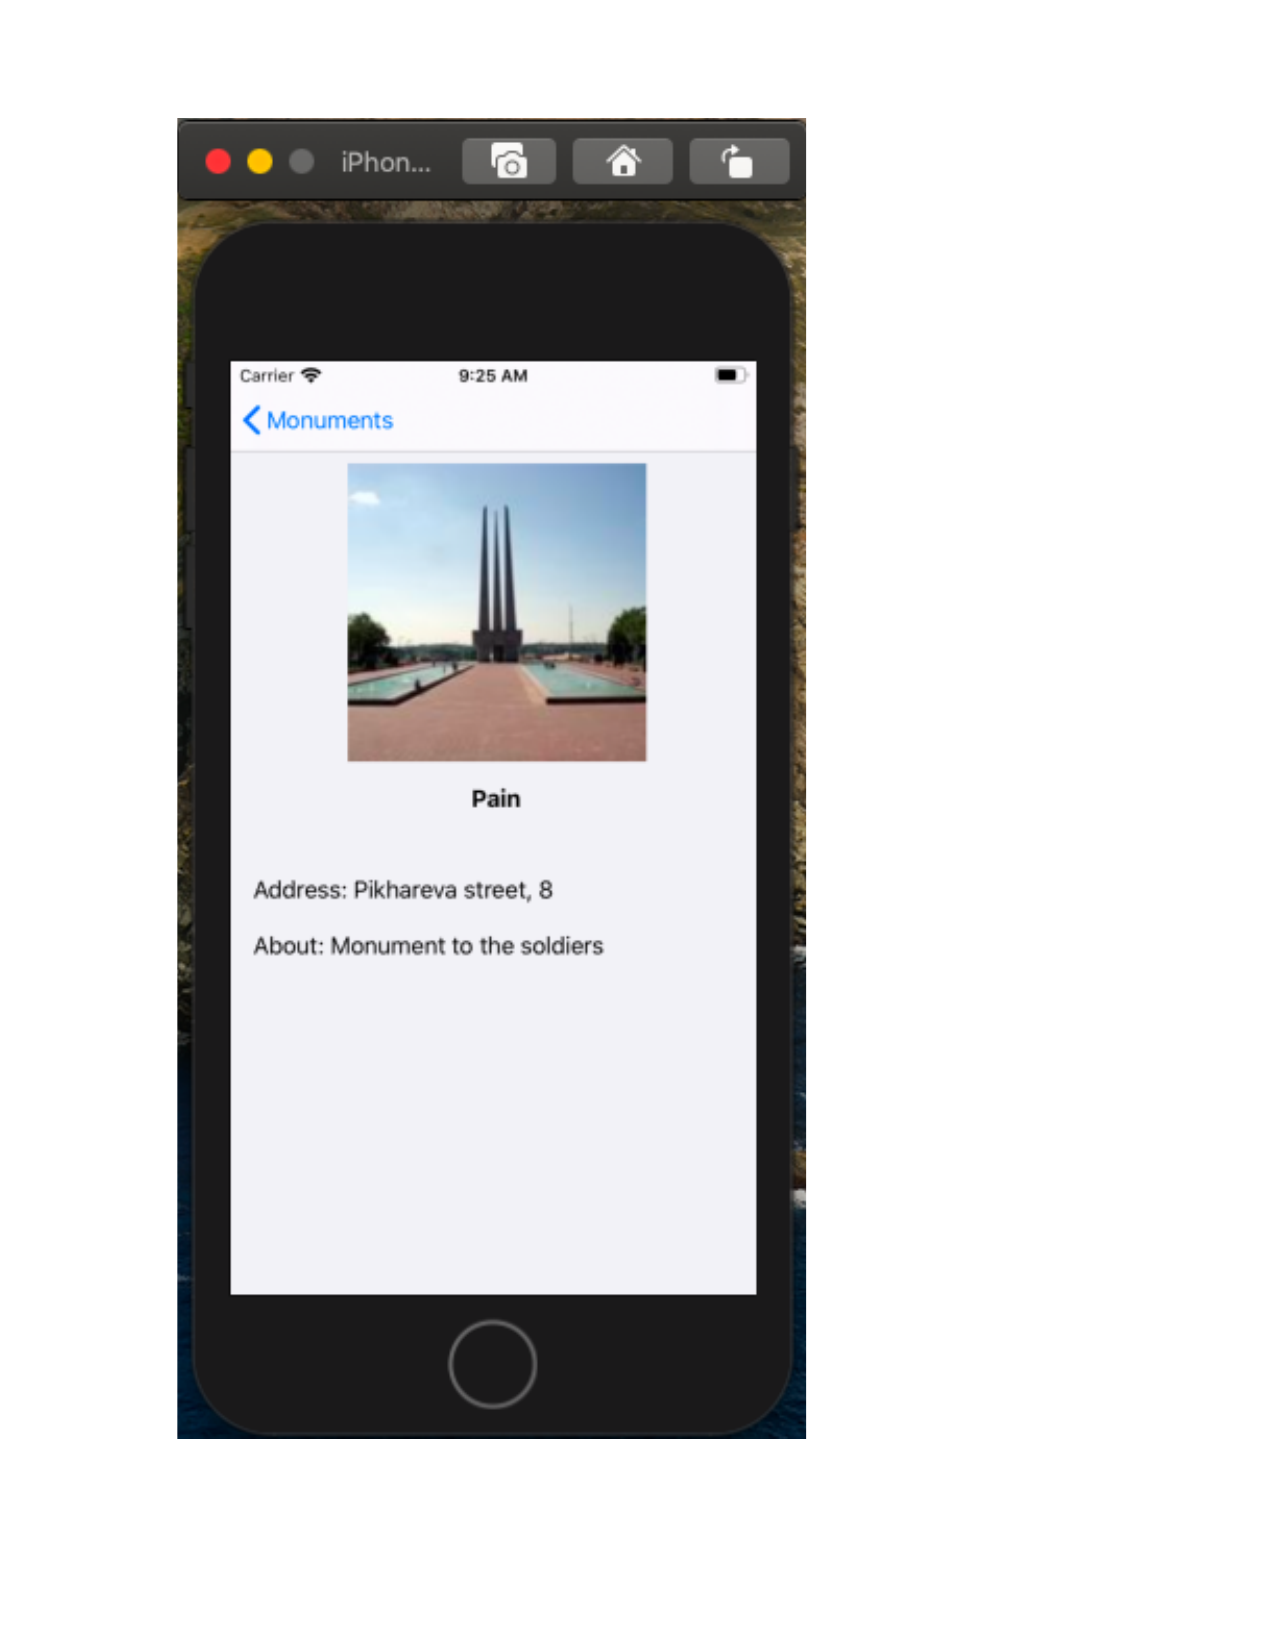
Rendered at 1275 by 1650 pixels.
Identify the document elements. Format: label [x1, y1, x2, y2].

picture [177, 118, 807, 1439]
